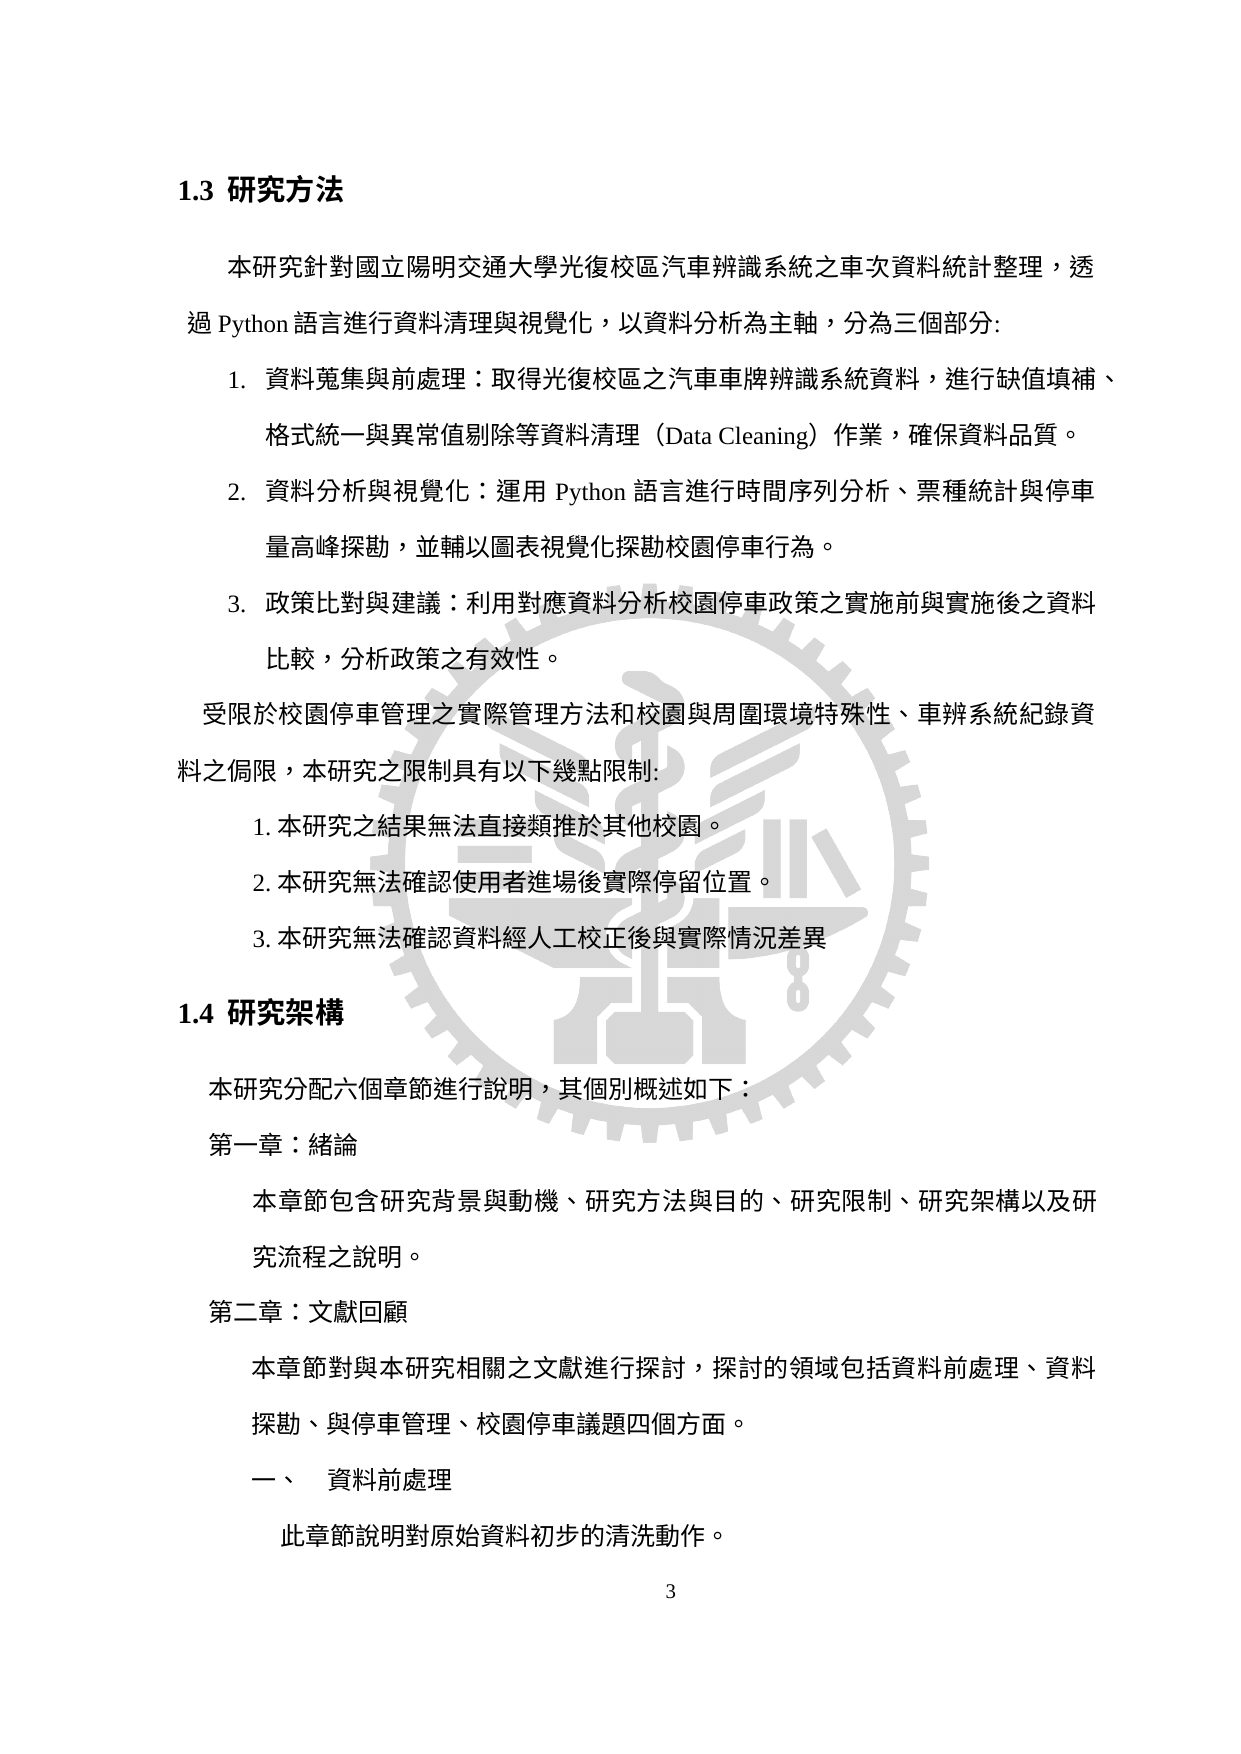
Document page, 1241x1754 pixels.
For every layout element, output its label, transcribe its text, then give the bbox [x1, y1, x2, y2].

text 1. 本研究之結果無法直接類推於其他校園。 [202, 806, 1097, 844]
text 3. 本研究無法確認資料經人工校正後與實際情況差異 [202, 917, 1097, 955]
list 政策比對與建議：利用對應資料分析校園停車政策之實施前與實施後之資料比較，分析政策之有效性。 [227, 582, 1097, 676]
text 本研究分配六個章節進行說明，其個別概述如下： [187, 1069, 1097, 1107]
text 本研究針對國立陽明交通大學光復校區汽車辨識系統之車次資料統計整理，透過Python語言進行資料清理與視覺化，以資料分析為主軸，分為三個部分: [188, 247, 1097, 341]
text 本章節對與本研究相關之文獻進行探討，探討的領域包括資料前處理、資料探勘、與停車管理、校園停車議題四個方面。 [251, 1348, 1097, 1442]
subtitle 研究方法 [177, 151, 1097, 226]
list 資料分析與視覺化：運用 Python 語言進行時間序列分析、票種統計與停車量高峰探勘，並輔以圖表視覺化探勘校園停車行為。 [227, 471, 1097, 564]
list 資料前處理 [251, 1460, 1097, 1497]
text 2. 本研究無法確認使用者進場後實際停留位置。 [202, 862, 1097, 899]
text 本章節包含研究背景與動機、研究方法與目的、研究限制、研究架構以及研究流程之說明。 [252, 1180, 1097, 1274]
list 資料蒐集與前處理：取得光復校區之汽車車牌辨識系統資料，進行缺值填補、格式統一與異常值剔除等資料清理（Data Cleaning）作業，確保資料品質。 [227, 359, 1097, 452]
text 受限於校園停車管理之實際管理方法和校園與周圍環境特殊性、車辨系統紀錄資料之侷限，本研究之限制具有以下幾點限制: [177, 694, 1097, 788]
text 此章節說明對原始資料初步的清洗動作。 [280, 1515, 1097, 1553]
subtitle 研究架構 [177, 973, 1097, 1048]
text 第一章：緒論 [187, 1125, 1097, 1162]
text 第二章：文獻回顧 [187, 1292, 1097, 1330]
